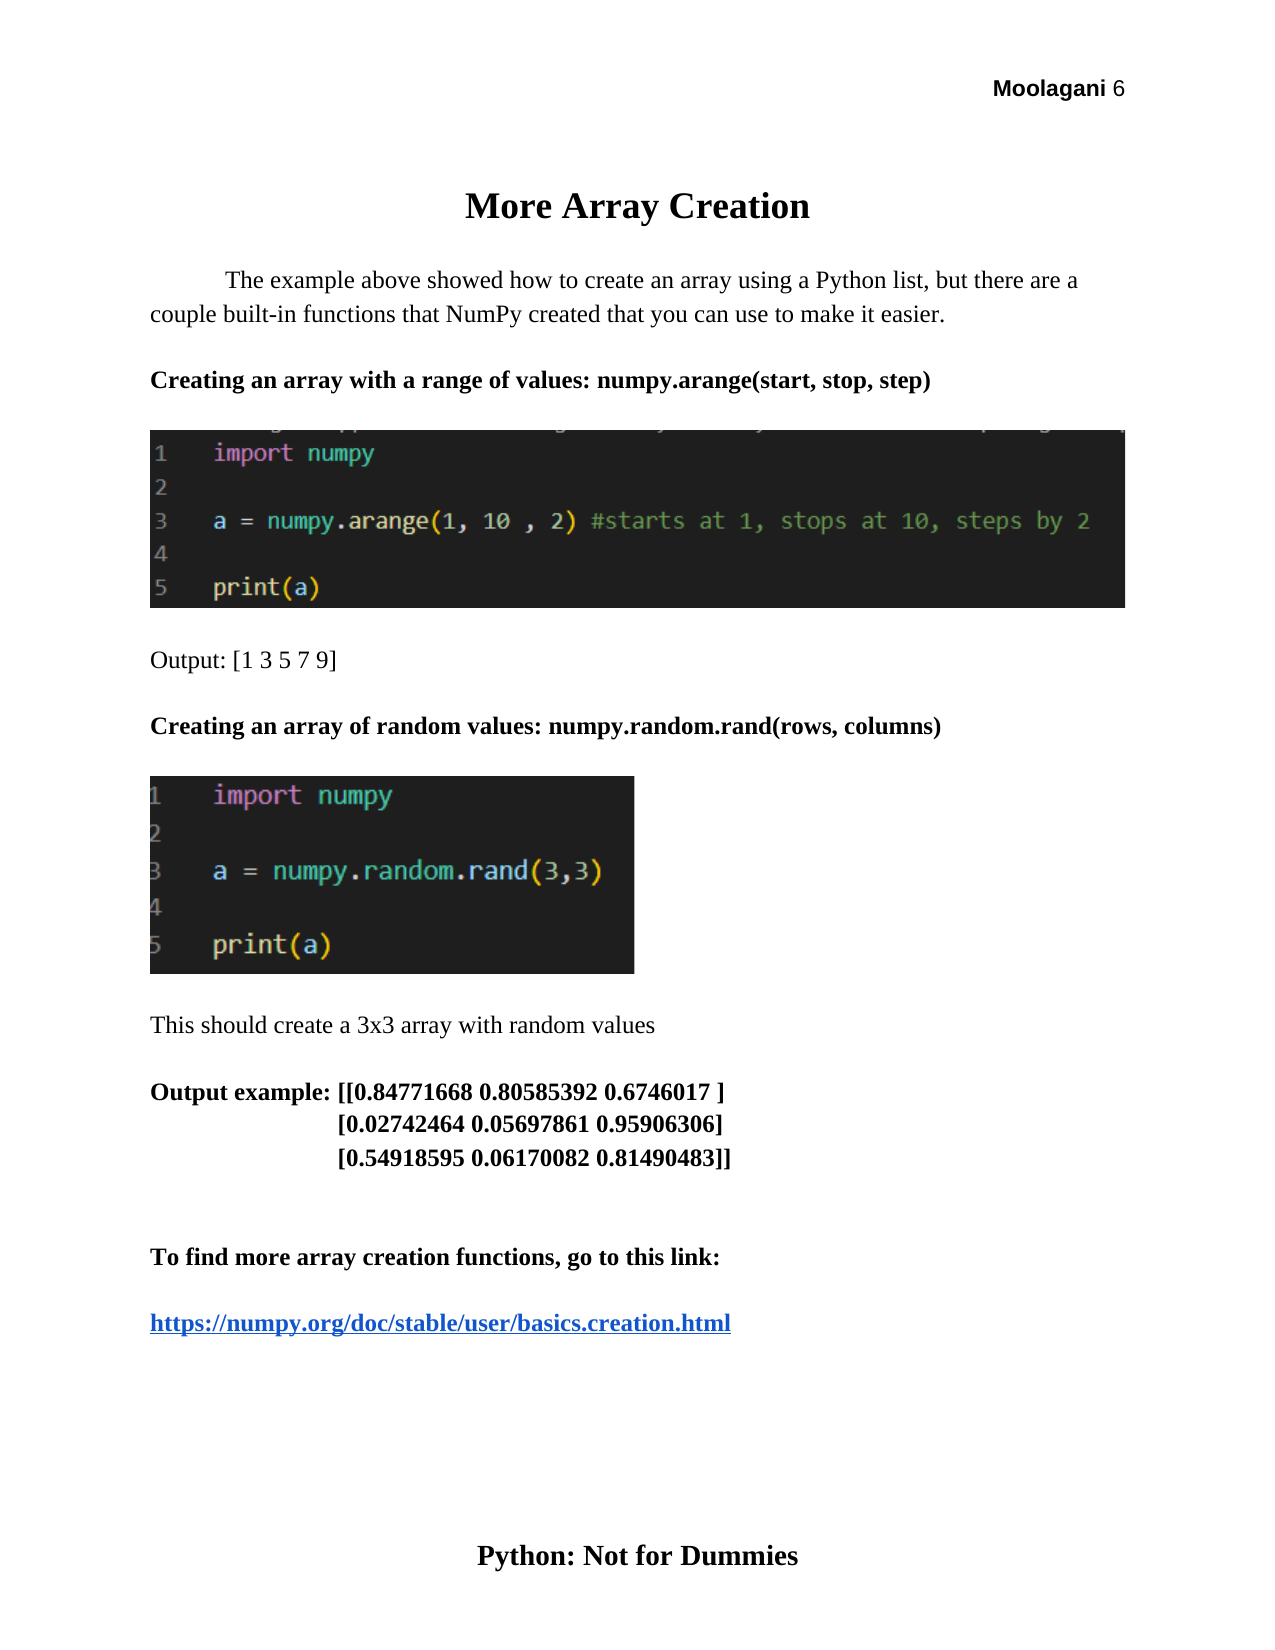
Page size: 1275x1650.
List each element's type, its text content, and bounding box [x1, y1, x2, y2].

text To find more array creation functions, go to this link: [150, 1242, 1125, 1270]
text Output example: [[0.84771668 0.80585392 0.6746017 ] [150, 1077, 1125, 1105]
text [0.02742464 0.05697861 0.95906306] [150, 1109, 1125, 1138]
picture [150, 430, 1125, 608]
text Output: [1 3 5 7 9] [150, 645, 1125, 673]
text The example above showed how to create an array using a Python list, but there are a couple built-in functions that NumPy created that you can use to make it easier. [150, 266, 1125, 327]
text More Array Creation [150, 183, 1125, 226]
text Creating an array of random values: numpy.random.rand(rows, columns) [150, 711, 1125, 739]
text [0.54918595 0.06170082 0.81490483]] [150, 1143, 1125, 1171]
picture [150, 776, 635, 974]
text https://numpy.org/doc/stable/user/basics.creation.html [150, 1308, 1125, 1336]
text Creating an array with a range of values: numpy.arange(start, stop, step) [150, 365, 1125, 393]
text This should create a 3x3 array with random values [150, 1011, 1125, 1039]
